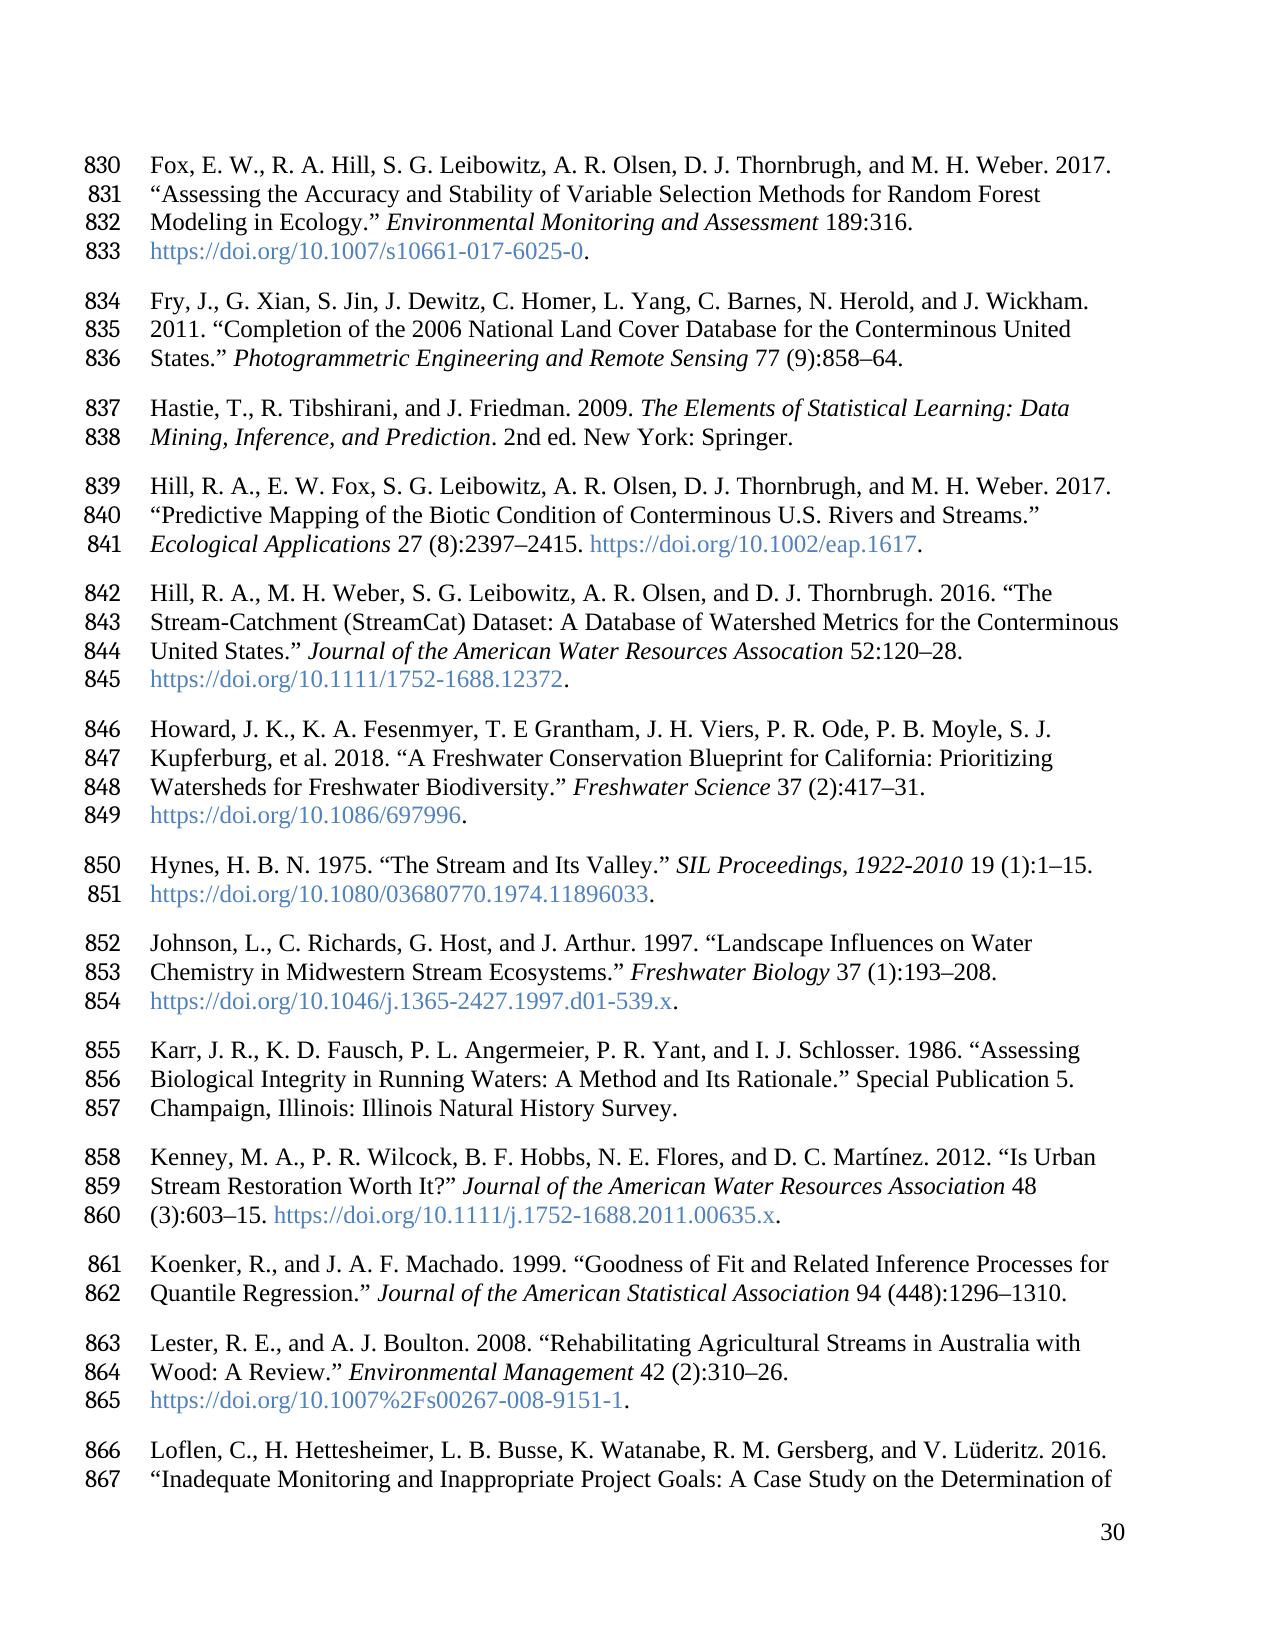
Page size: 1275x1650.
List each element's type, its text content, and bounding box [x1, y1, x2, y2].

text Hill, R. A., E. W. Fox, S. G. Leibowitz, A. R. Olsen, D. J. Thornbrugh, and M. H. Weber. 2017. “Predictive Mapping of the Biotic Condition of Conterminous U.S. Rivers and Streams.” Ecological Applications 27 (8):2397–2415. https://doi.org/10.1002/eap.1617. [150, 471, 1125, 557]
text Hill, R. A., M. H. Weber, S. G. Leibowitz, A. R. Olsen, and D. J. Thornbrugh. 2016. “The Stream-Catchment (StreamCat) Dataset: A Database of Watershed Metrics for the Conterminous United States.” Journal of the American Water Resources Assocation 52:120–28. https://doi.org/10.1111/1752-1688.12372. [150, 578, 1125, 693]
text Howard, J. K., K. A. Fesenmyer, T. E Grantham, J. H. Viers, P. R. Ode, P. B. Moyle, S. J. Kupferburg, et al. 2018. “A Freshwater Conservation Blueprint for California: Prioritizing Watersheds for Freshwater Biodiversity.” Freshwater Science 37 (2):417–31. https://doi.org/10.1086/697996. [150, 714, 1125, 829]
text Hynes, H. B. N. 1975. “The Stream and Its Valley.” SIL Proceedings, 1922-2010 19 (1):1–15. https://doi.org/10.1080/03680770.1974.11896033. [150, 850, 1125, 907]
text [150, 1435, 1125, 1492]
text Johnson, L., C. Richards, G. Host, and J. Arthur. 1997. “Landscape Influences on Water Chemistry in Midwestern Stream Ecosystems.” Freshwater Biology 37 (1):193–208. https://doi.org/10.1046/j.1365-2427.1997.d01-539.x. [150, 928, 1125, 1014]
text Koenker, R., and J. A. F. Machado. 1999. “Goodness of Fit and Related Inference Processes for Quantile Regression.” Journal of the American Statistical Association 94 (448):1296–1310. [150, 1249, 1125, 1307]
text Fry, J., G. Xian, S. Jin, J. Dewitz, C. Homer, L. Yang, C. Barnes, N. Herold, and J. Wickham. 2011. “Completion of the 2006 National Land Cover Database for the Conterminous United States.” Photogrammetric Engineering and Remote Sensing 77 (9):858–64. [150, 286, 1125, 372]
text Karr, J. R., K. D. Fausch, P. L. Angermeier, P. R. Yant, and I. J. Schlosser. 1986. “Assessing Biological Integrity in Running Waters: A Method and Its Rationale.” Special Publication 5. Champaign, Illinois: Illinois Natural History Survey. [150, 1035, 1125, 1122]
text Hastie, T., R. Tibshirani, and J. Friedman. 2009. The Elements of Statistical Learning: Data Mining, Inference, and Prediction. 2nd ed. New York: Springer. [150, 393, 1125, 450]
text Fox, E. W., R. A. Hill, S. G. Leibowitz, A. R. Olsen, D. J. Thornbrugh, and M. H. Weber. 2017. “Assessing the Accuracy and Stability of Variable Selection Methods for Random Forest Modeling in Ecology.” Environmental Monitoring and Assessment 189:316. https://doi.org/10.1007/s10661-017-6025-0. [150, 150, 1125, 265]
text Lester, R. E., and A. J. Boulton. 2008. “Rehabilitating Agricultural Streams in Australia with Wood: A Review.” Environmental Management 42 (2):310–26. https://doi.org/10.1007%2Fs00267-008-9151-1. [150, 1328, 1125, 1414]
text Kenney, M. A., P. R. Wilcock, B. F. Hobbs, N. E. Flores, and D. C. Martínez. 2012. “Is Urban Stream Restoration Worth It?” Journal of the American Water Resources Association 48 (3):603–15. https://doi.org/10.1111/j.1752-1688.2011.00635.x. [150, 1142, 1125, 1229]
